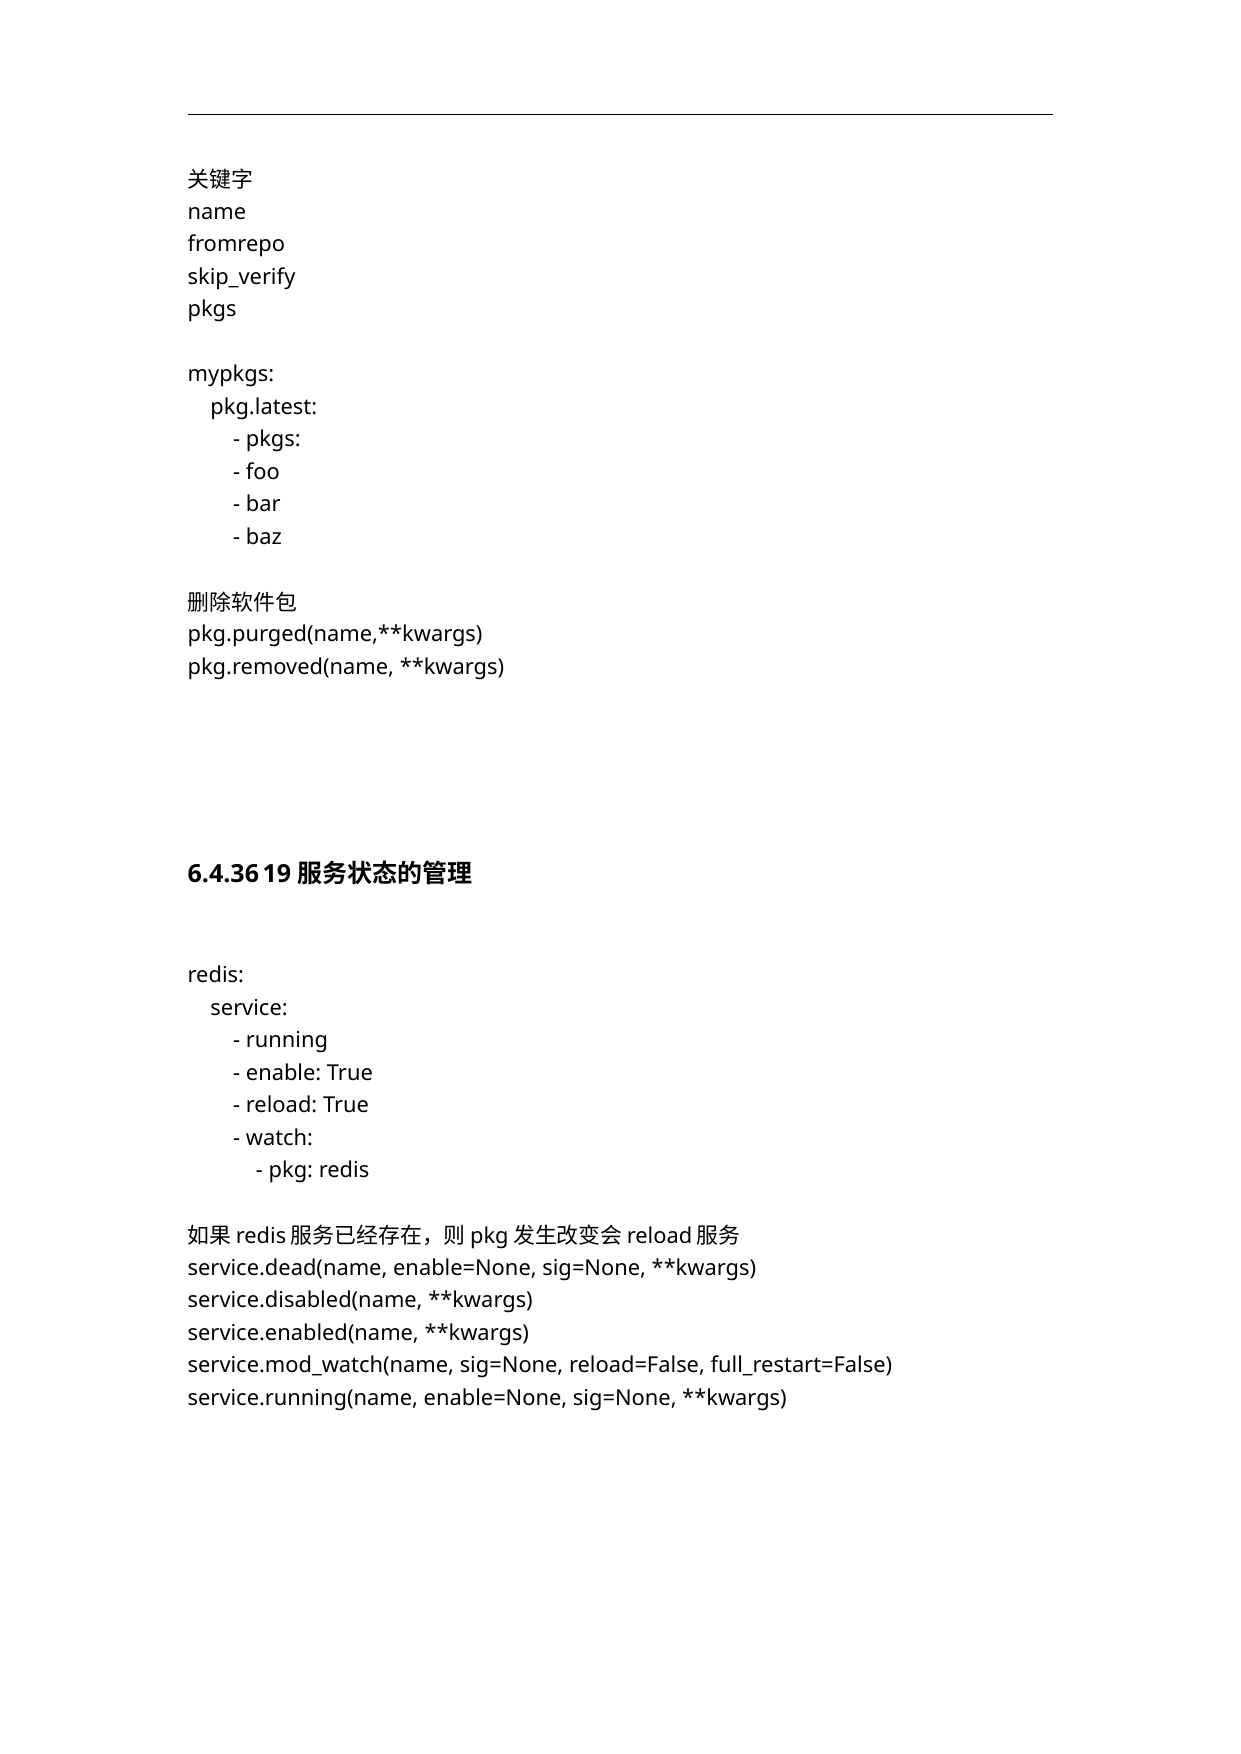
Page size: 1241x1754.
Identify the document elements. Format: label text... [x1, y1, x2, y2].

text - pkg: redis [187, 1153, 1053, 1185]
text 关键字 [187, 162, 1053, 194]
text - reload: True [187, 1088, 1053, 1120]
text pkgs [187, 292, 1053, 324]
text 删除软件包 [187, 584, 1053, 617]
text pkg.latest: [187, 389, 1053, 422]
text - baz [187, 519, 1053, 552]
text - watch: [187, 1120, 1053, 1153]
text pkg.removed(name, **kwargs) [187, 649, 1053, 682]
text name [187, 194, 1053, 227]
text - running [187, 1023, 1053, 1055]
text - bar [187, 487, 1053, 519]
text service.mod_watch(name, sig=None, reload=False, full_restart=False) [187, 1348, 1053, 1380]
text service.dead(name, enable=None, sig=None, **kwargs) [187, 1250, 1053, 1283]
text service.disabled(name, **kwargs) [187, 1283, 1053, 1315]
subtitle 19 服务状态的管理 [187, 839, 1053, 904]
text mypkgs: [187, 357, 1053, 389]
text - pkgs: [187, 422, 1053, 454]
text 如果redis服务已经存在，则pkg发生改变会reload服务 [187, 1218, 1053, 1250]
text redis: [187, 958, 1053, 990]
text service: [187, 990, 1053, 1023]
text fromrepo [187, 227, 1053, 259]
text service.enabled(name, **kwargs) [187, 1315, 1053, 1348]
text - foo [187, 454, 1053, 487]
text - enable: True [187, 1055, 1053, 1088]
text skip_verify [187, 259, 1053, 292]
text service.running(name, enable=None, sig=None, **kwargs) [187, 1380, 1053, 1413]
text pkg.purged(name,**kwargs) [187, 617, 1053, 649]
